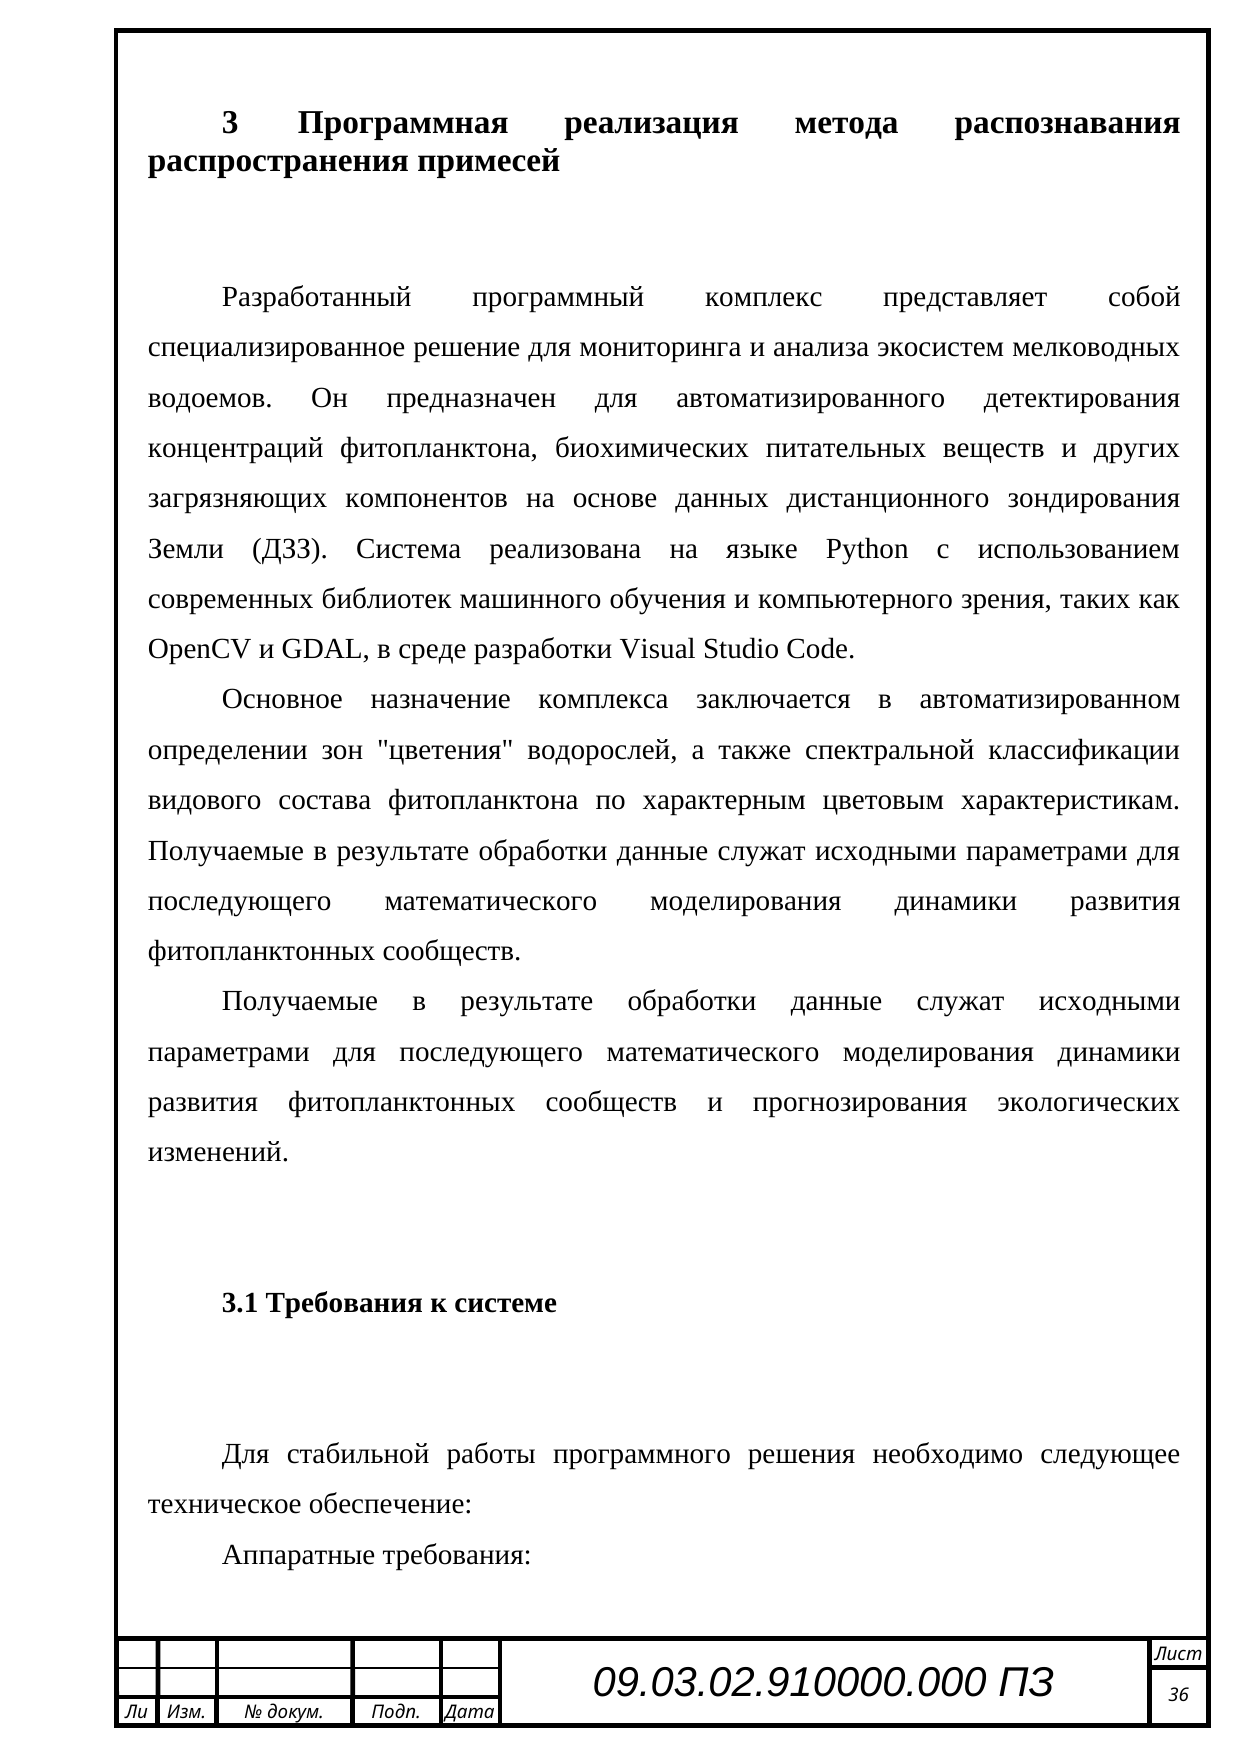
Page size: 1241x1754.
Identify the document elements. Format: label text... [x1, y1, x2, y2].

text Аппаратные требования: [148, 1537, 1181, 1571]
text Получаемые в результате обработки данные служат исходными параметрами для последующего математического моделирования динамики развития фитопланктонных сообществ и прогнозирования экологических изменений. [148, 983, 1181, 1168]
text Основное назначение комплекса заключается в автоматизированном определении зон "цветения" водорослей, а также спектральной классификации видового состава фитопланктона по характерным цветовым характеристикам. Получаемые в результате обработки данные служат исходными параметрами для последующего математического моделирования динамики развития фитопланктонных сообществ. [148, 682, 1181, 967]
text Разработанный программный комплекс представляет собой специализированное решение для мониторинга и анализа экосистем мелководных водоемов. Он предназначен для автоматизированного детектирования концентраций фитопланктона, биохимических питательных веществ и других загрязняющих компонентов на основе данных дистанционного зондирования Земли (ДЗЗ). Система реализована на языке Python с использованием современных библиотек машинного обучения и компьютерного зрения, таких как OpenCV и GDAL, в среде разработки Visual Studio Code. [148, 279, 1181, 665]
text Для стабильной работы программного решения необходимо следующее техническое обеспечение: [148, 1436, 1181, 1520]
text 3.1 Требования к системе [148, 1285, 1181, 1319]
list Программная реализация метода распознавания распространения примесей [148, 102, 1181, 178]
